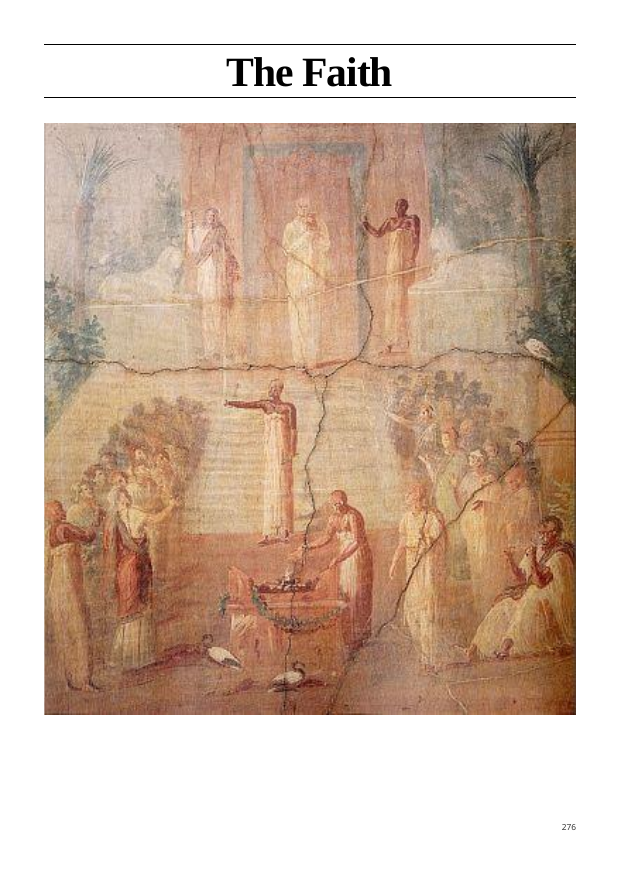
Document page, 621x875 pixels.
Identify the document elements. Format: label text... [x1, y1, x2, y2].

subtitle The Faith [44, 45, 576, 97]
picture [44, 123, 576, 715]
